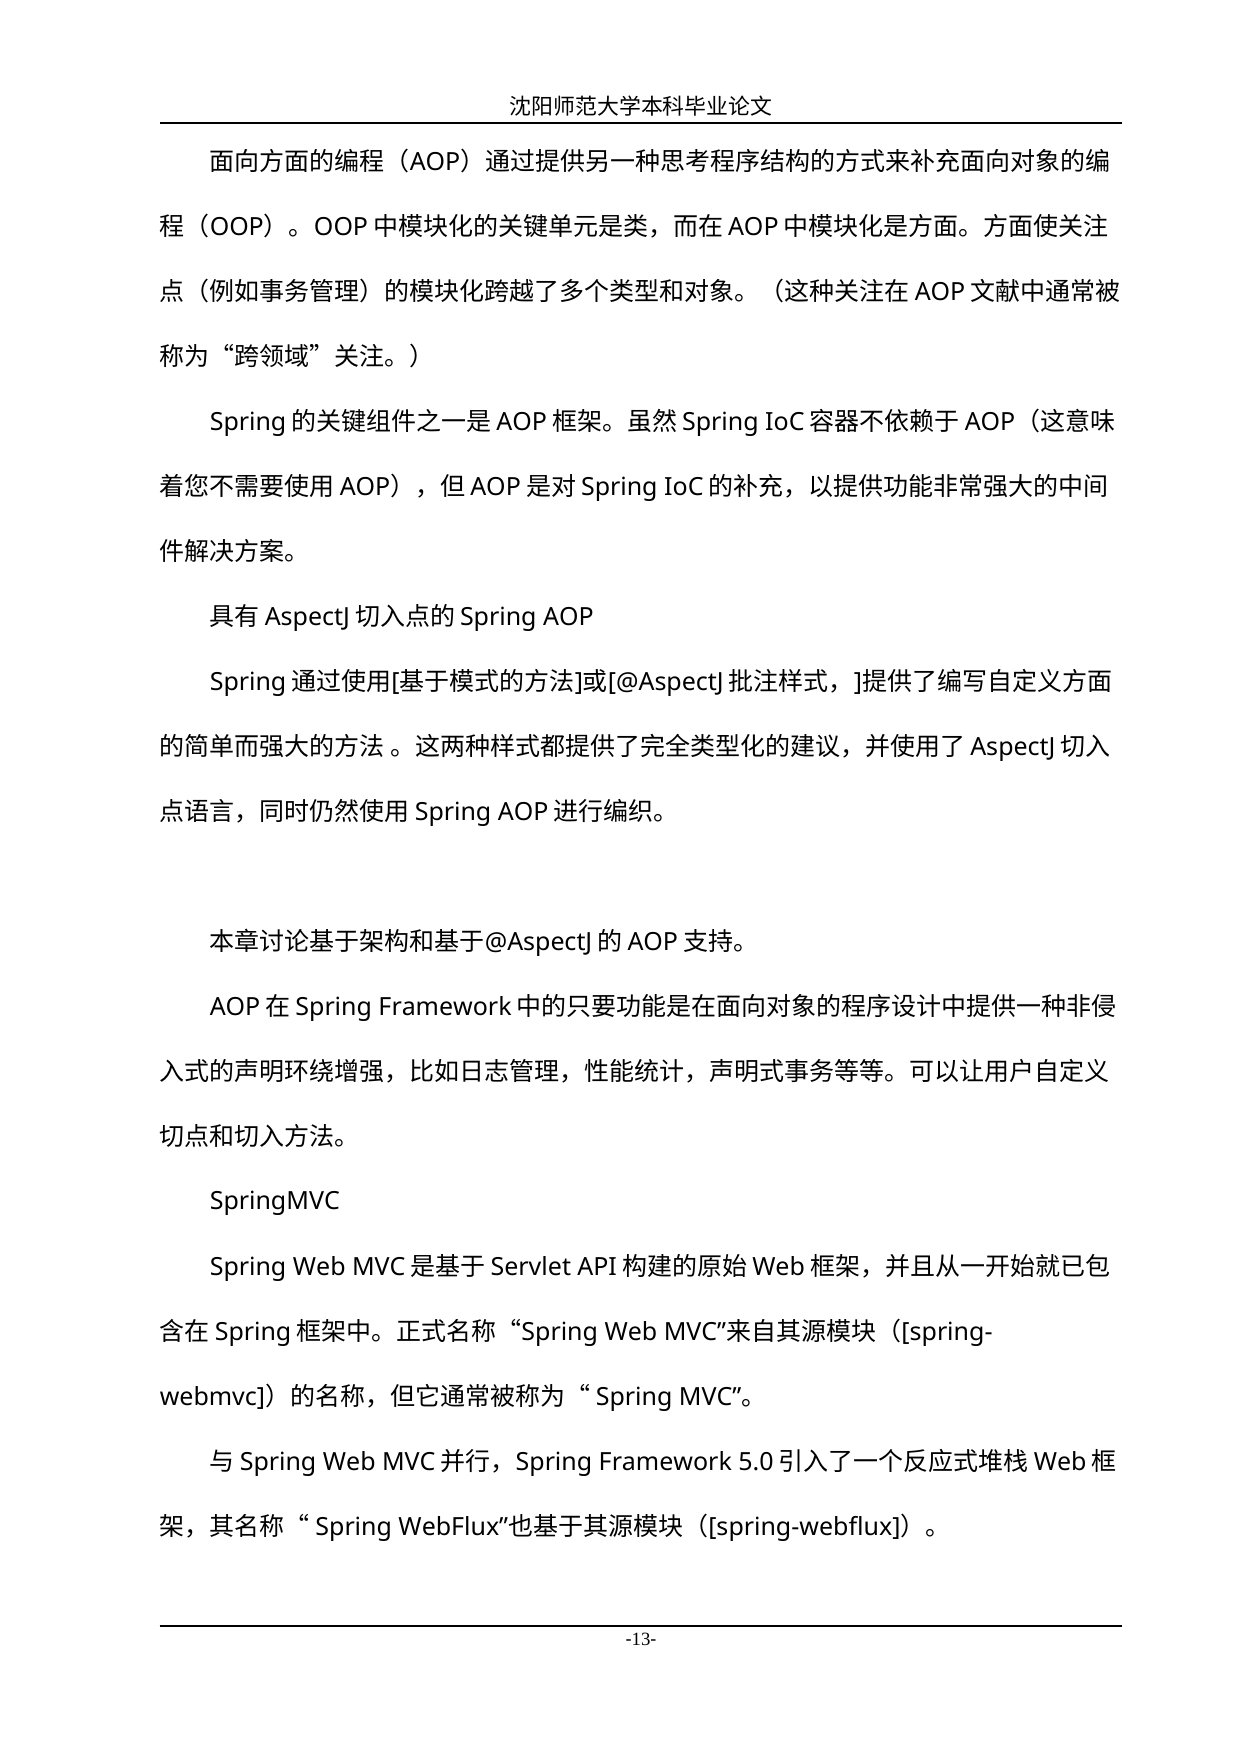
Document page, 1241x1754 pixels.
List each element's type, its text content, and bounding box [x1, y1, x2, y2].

text Spring通过使用[基于模式的方法]或[@AspectJ批注样式，]提供了编写自定义方面的简单而强大的方法 。这两种样式都提供了完全类型化的建议，并使用了AspectJ切入点语言，同时仍然使用Spring AOP进行编织。 [159, 647, 1122, 842]
text 面向方面的编程（AOP）通过提供另一种思考程序结构的方式来补充面向对象的编程（OOP）。OOP中模块化的关键单元是类，而在AOP中模块化是方面。方面使关注点（例如事务管理）的模块化跨越了多个类型和对象。（这种关注在AOP文献中通常被称为“跨领域”关注。） [159, 127, 1122, 387]
text SpringMVC [159, 1167, 1122, 1232]
text 具有AspectJ切入点的Spring AOP [159, 582, 1122, 647]
text 与Spring Web MVC并行，Spring Framework 5.0引入了一个反应式堆栈Web框架，其名称“ Spring WebFlux”也基于其源模块（[spring-webflux]）。 [159, 1427, 1122, 1557]
text Spring Web MVC是基于Servlet API构建的原始Web框架，并且从一开始就已包含在Spring框架中。正式名称“Spring Web MVC”来自其源模块（[spring-webmvc]）的名称，但它通常被称为“ Spring MVC”。 [159, 1232, 1122, 1427]
text Spring的关键组件之一是AOP框架。虽然Spring IoC容器不依赖于AOP（这意味着您不需要使用AOP），但AOP是对Spring IoC的补充，以提供功能非常强大的中间件解决方案。 [159, 387, 1122, 582]
text 本章讨论基于架构和基于@AspectJ的AOP支持。 [159, 907, 1122, 972]
text AOP在Spring Framework中的只要功能是在面向对象的程序设计中提供一种非侵入式的声明环绕增强，比如日志管理，性能统计，声明式事务等等。可以让用户自定义切点和切入方法。 [159, 972, 1122, 1167]
